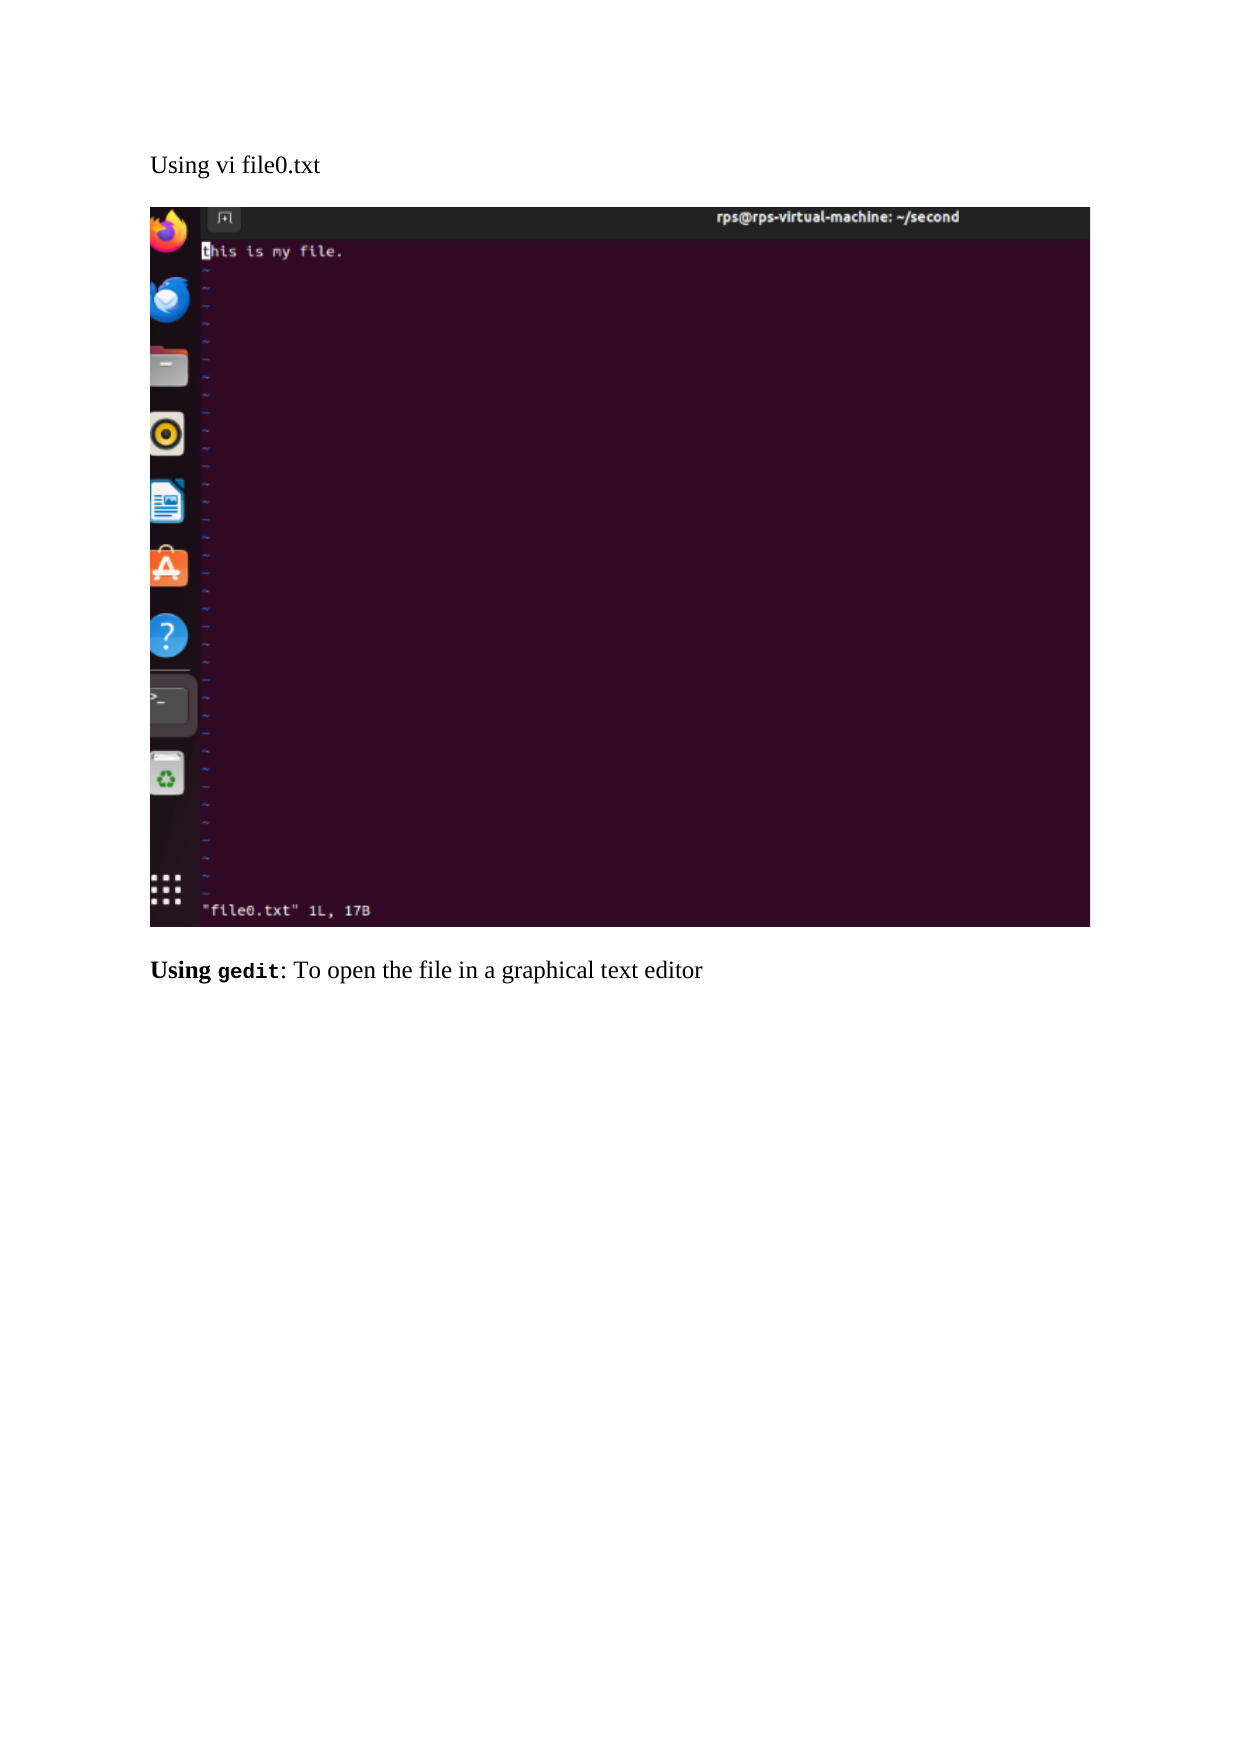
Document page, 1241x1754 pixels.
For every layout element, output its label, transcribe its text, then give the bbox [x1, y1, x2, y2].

text Using gedit: To open the file in a graphical text editor [150, 955, 1090, 985]
text Using vi file0.txt [150, 150, 1090, 179]
picture [150, 207, 1091, 927]
